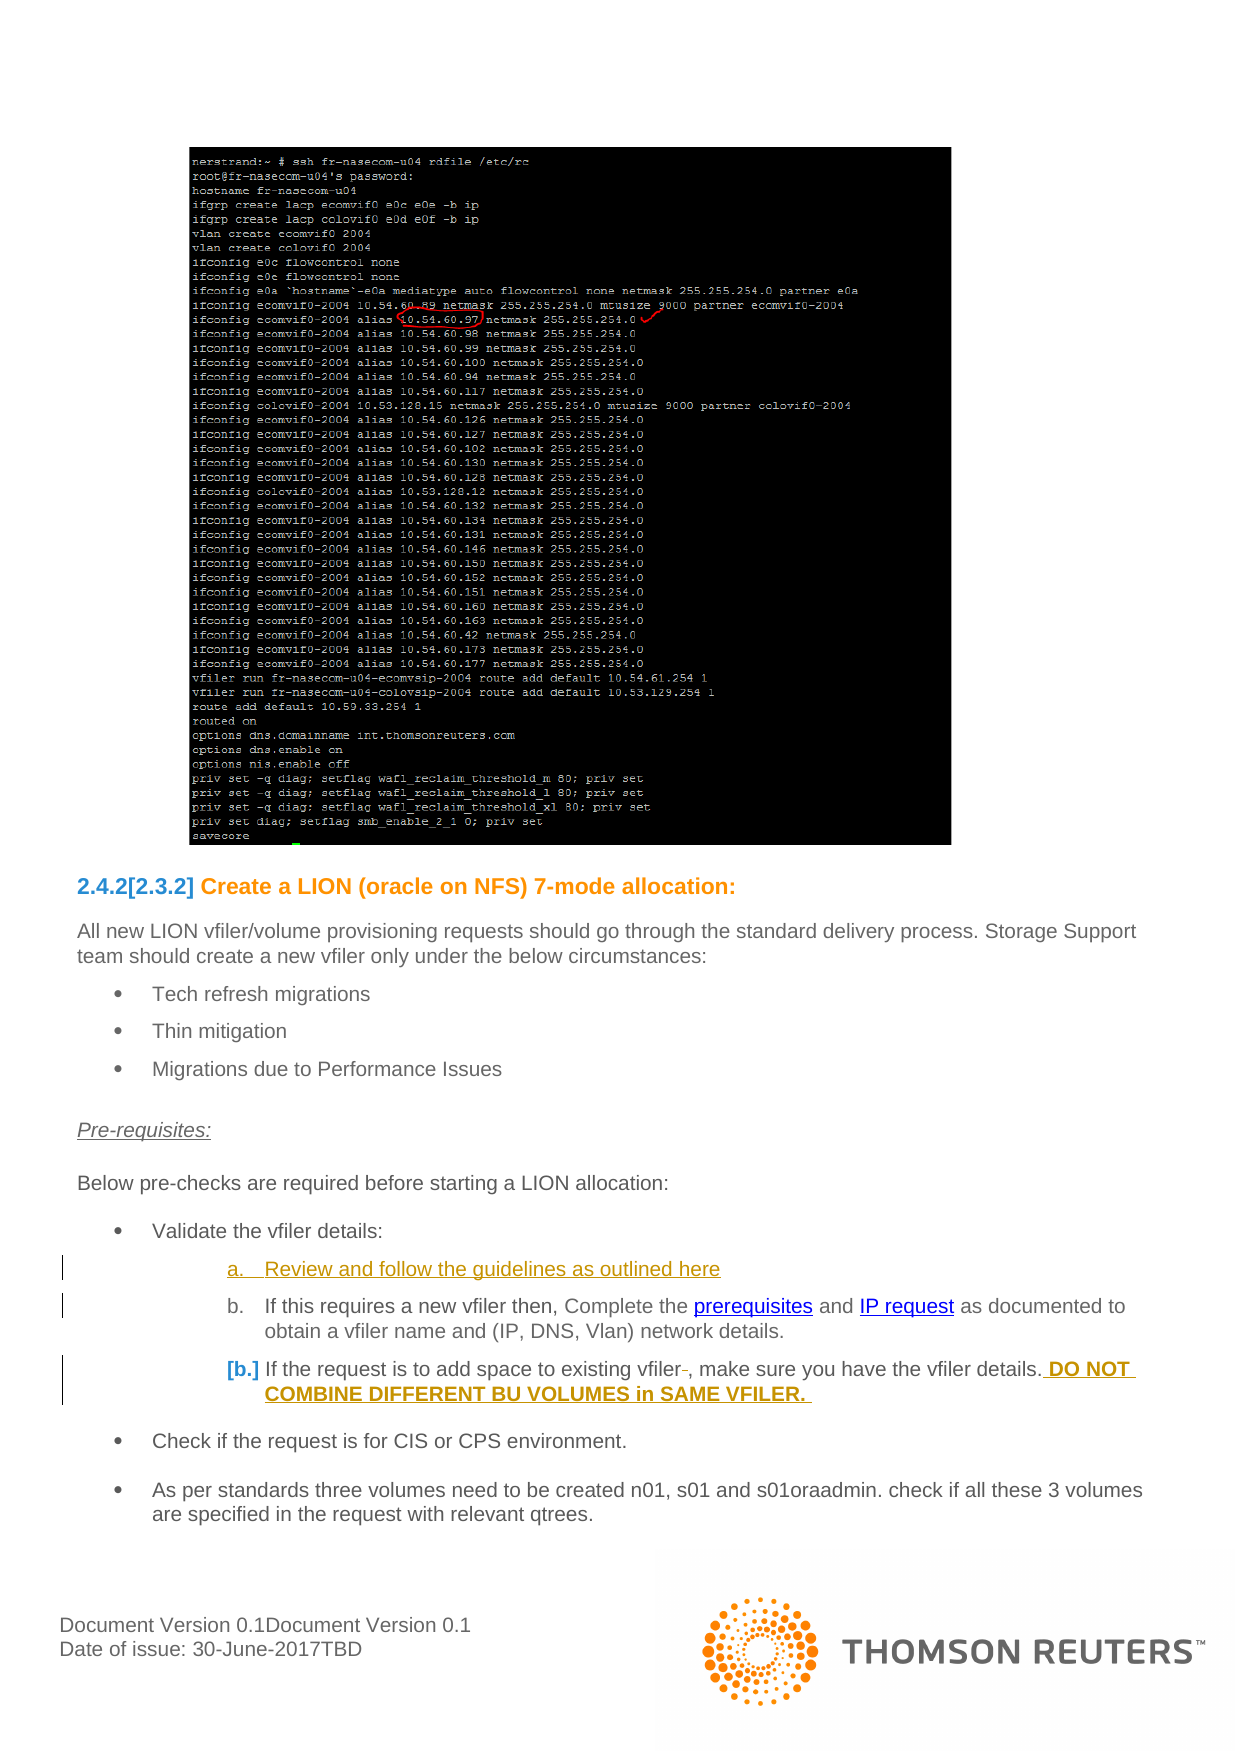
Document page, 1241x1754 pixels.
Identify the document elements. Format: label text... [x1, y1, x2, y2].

list Migrations due to Performance Issues [114, 1056, 1163, 1081]
text Pre-requisites: [77, 1118, 1163, 1142]
picture [189, 147, 952, 845]
list Check if the request is for CIS or CPS environment. [114, 1429, 1163, 1453]
subtitle Create a LION (oracle on NFS) 7-mode allocation: [77, 873, 1163, 899]
list If the request is to add space to existing vfiler, make sure you have the vfiler details. [227, 1355, 1163, 1405]
text All new LION vfiler/volume provisioning requests should go through the standard delivery process. Storage Support team should create a new vfiler only under the below circumstances: [77, 918, 1163, 968]
list Tech refresh migrations [114, 981, 1163, 1006]
list If this requires a new vfiler then, Complete the prerequisites and IP request as documented to obtain a vfiler name and (IP, DNS, Vlan) network details. [227, 1293, 1163, 1343]
picture [654, 1549, 1235, 1750]
list Thin mitigation [114, 1018, 1163, 1043]
text Below pre-checks are required before starting a LION allocation: [77, 1171, 1163, 1195]
list As per standards three volumes need to be created n01, s01 and s01oraadmin. check if all these 3 volumes are specified in the request with relevant qtrees. [114, 1477, 1163, 1525]
list Validate the vfiler details: [114, 1219, 1163, 1243]
